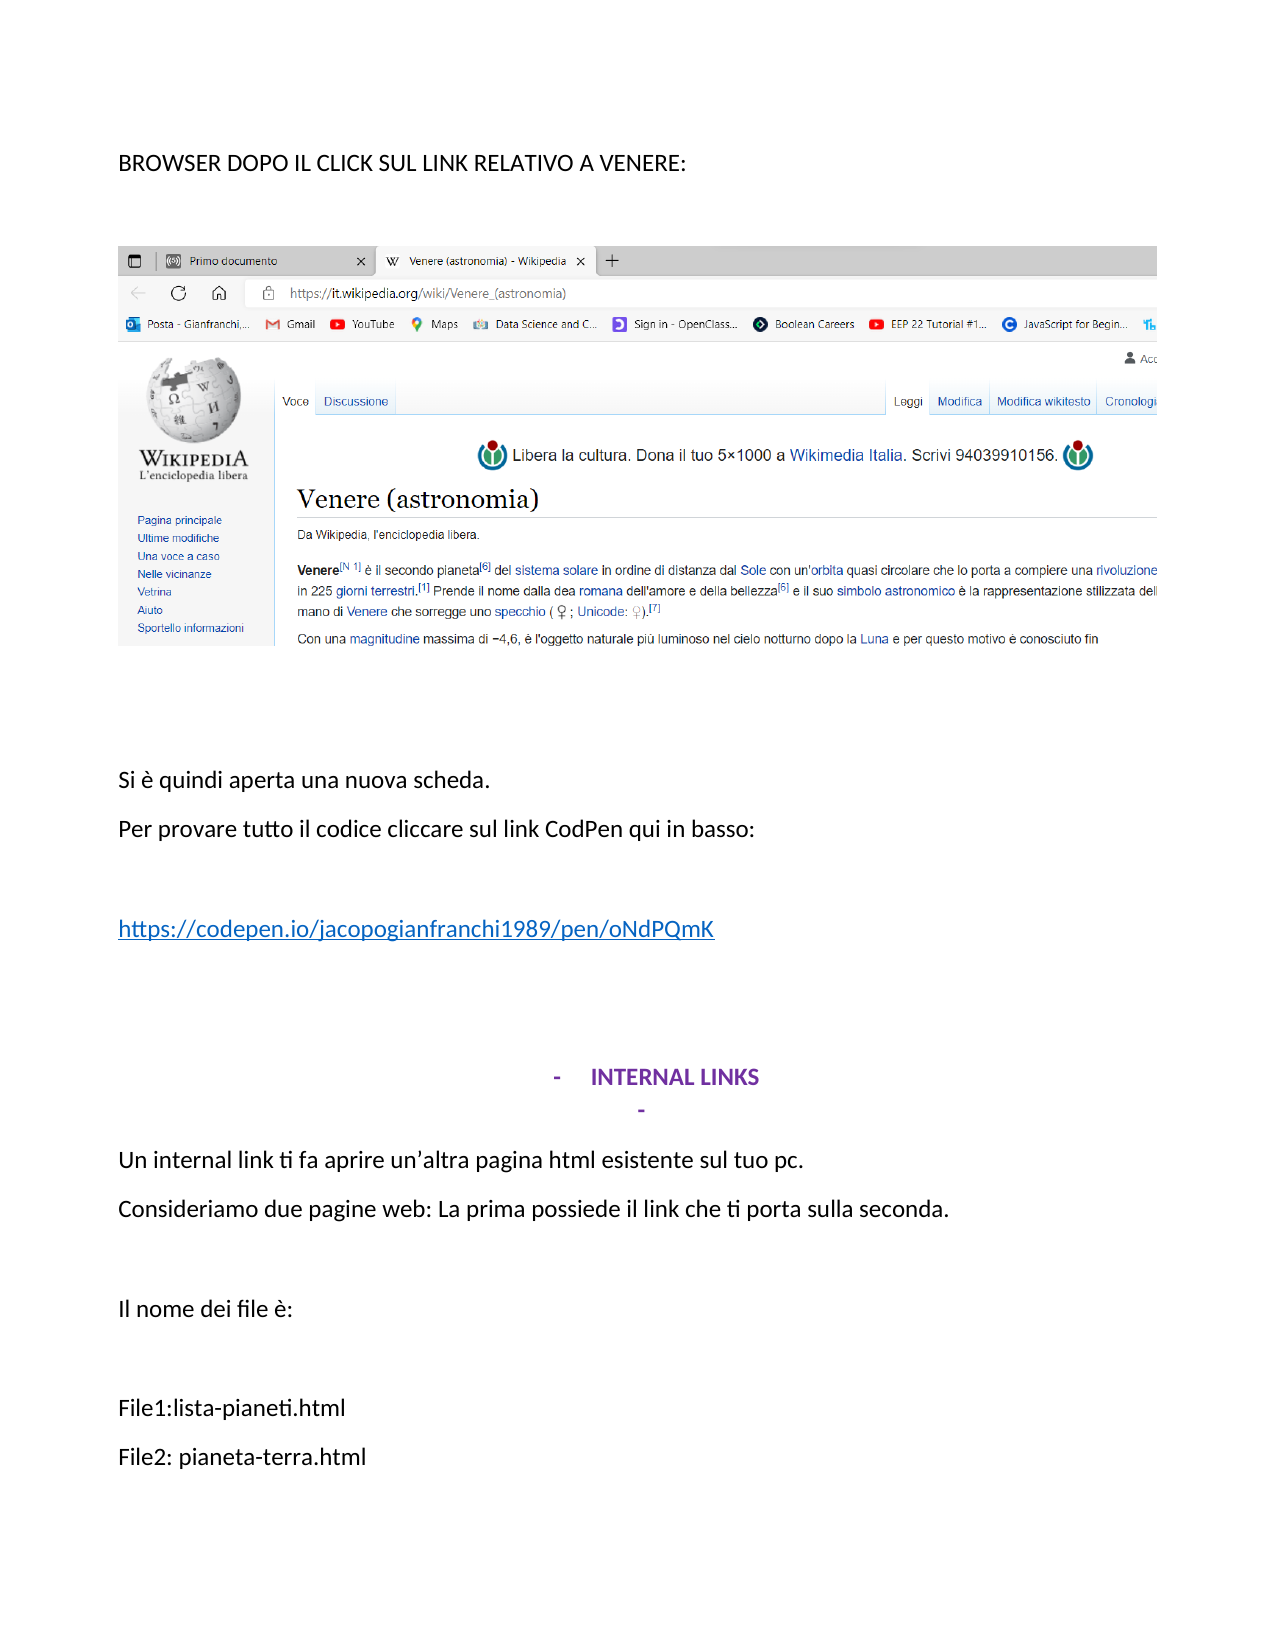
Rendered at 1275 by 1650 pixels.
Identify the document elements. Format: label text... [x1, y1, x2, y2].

text Si è quindi aperta una nuova scheda. [118, 764, 1157, 794]
text Il nome dei file è: [118, 1293, 1157, 1323]
text File2: pianeta-terra.html [118, 1441, 1157, 1472]
text Per provare tutto il codice cliccare sul link CodPen qui in basso: [118, 813, 1157, 844]
text https://codepen.io/jacopogianfranchi1989/pen/oNdPQmK [118, 913, 1157, 943]
picture [118, 246, 1157, 646]
list INTERNAL LINKS [156, 1061, 1157, 1092]
text File1:lista-pianeti.html [118, 1392, 1157, 1422]
text Un internal link ti fa aprire un’altra pagina html esistente sul tuo pc. [118, 1144, 1157, 1174]
text Consideriamo due pagine web: La prima possiede il link che ti porta sulla seconda. [118, 1193, 1157, 1224]
text BROWSER DOPO IL CLICK SUL LINK RELATIVO A VENERE: [118, 148, 1157, 178]
